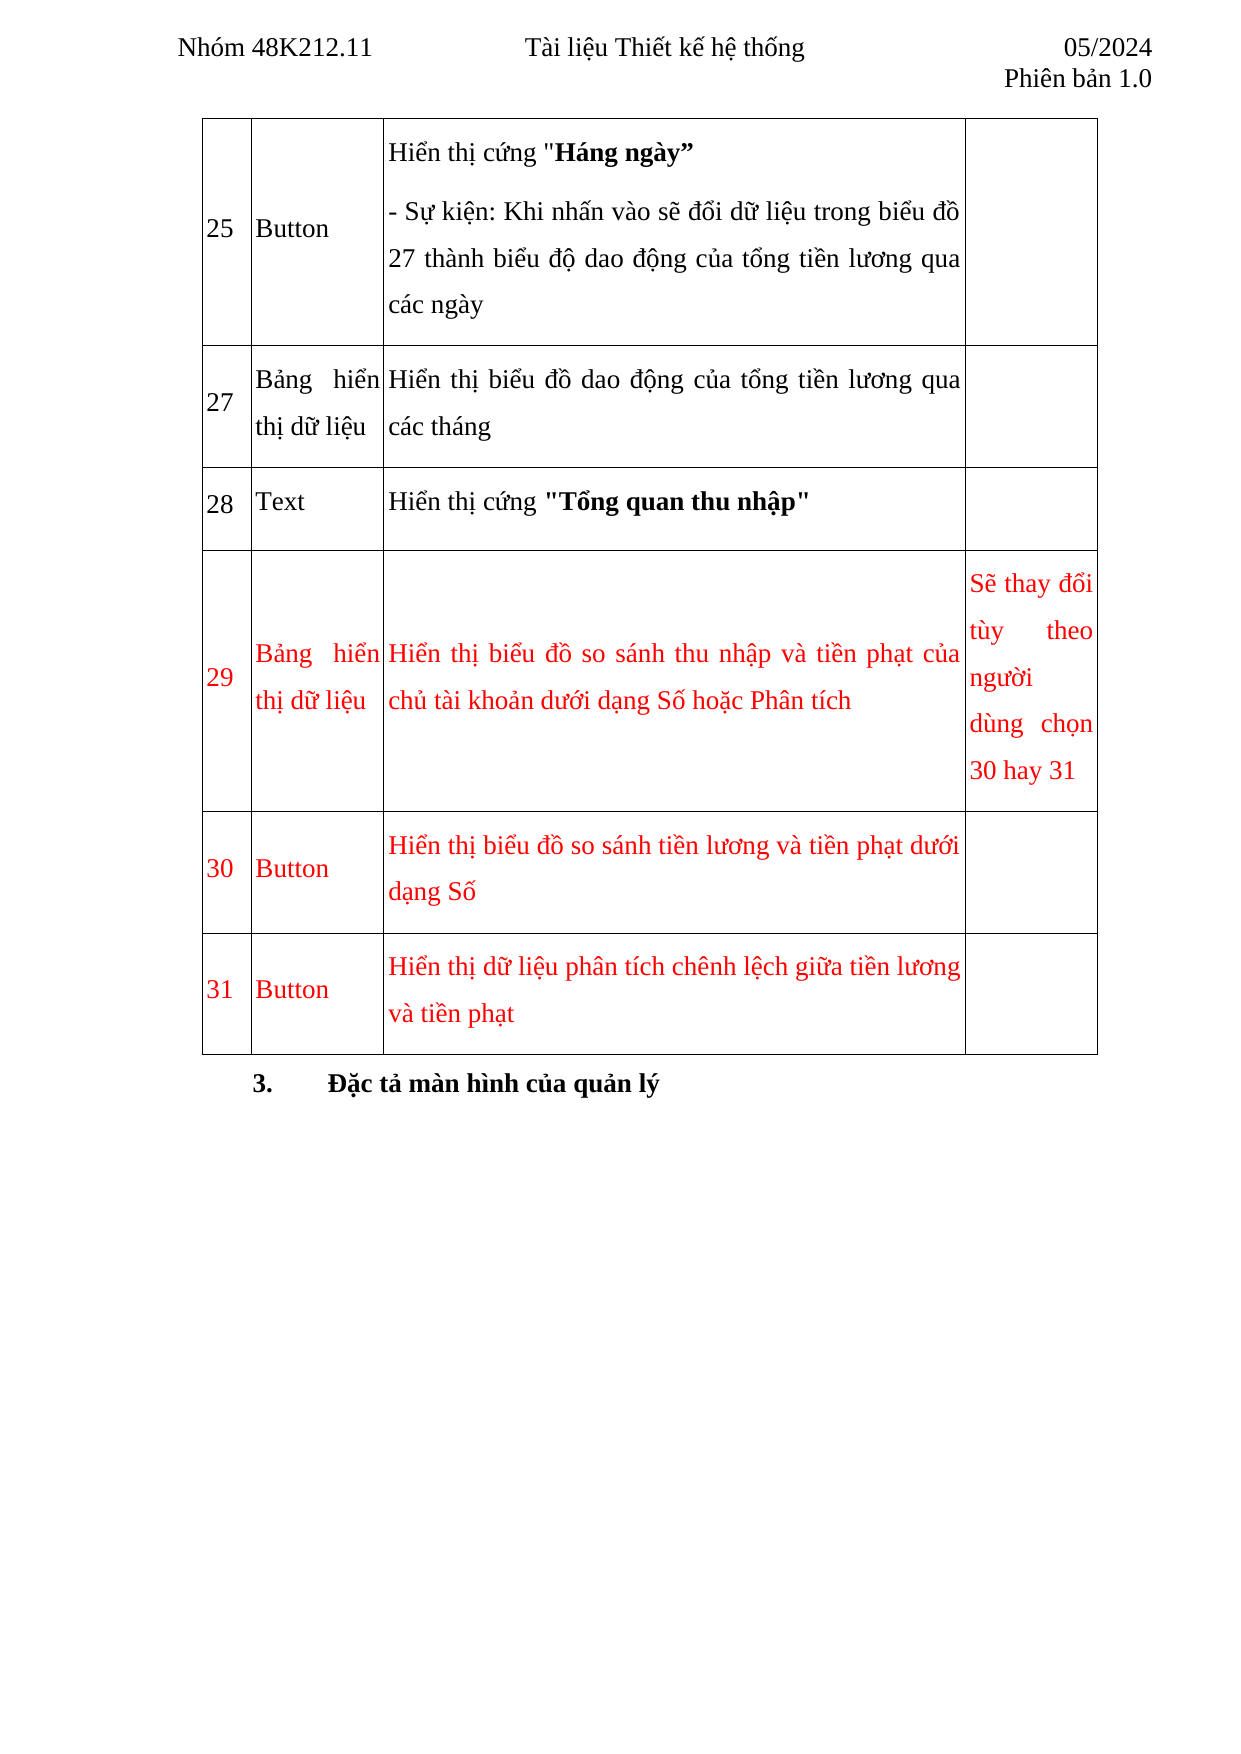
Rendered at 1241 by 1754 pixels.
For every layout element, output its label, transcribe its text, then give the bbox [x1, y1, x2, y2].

table_cell Hiển thị biểu đồ dao động của tổng tiền lương qua các tháng [384, 346, 965, 467]
table_cell Button [252, 812, 383, 933]
table_cell 27 [203, 346, 251, 467]
table_cell Bảng hiển thị dữ liệu [252, 551, 383, 811]
table_cell Hiển thị biểu đồ so sánh tiền lương và tiền phạt dưới dạng Số [384, 812, 965, 933]
table_cell [966, 934, 1097, 1054]
table_cell 29 [203, 551, 251, 811]
table_cell 25 [203, 119, 251, 345]
table_cell Hiển thị cứng "Tổng quan thu nhập" [384, 468, 965, 550]
table_cell Hiển thị cứng "Háng ngày” - Sự kiện: Khi nhấn vào sẽ đổi dữ liệu trong biểu đồ 27 thành biểu độ dao động của tổng tiền lương qua các ngày [384, 119, 965, 345]
subtitle Đặc tả màn hình của quản lý [177, 1068, 1122, 1099]
table_cell [966, 812, 1097, 933]
table_cell [966, 468, 1097, 550]
table_cell Button [252, 119, 383, 345]
table_cell 30 [203, 812, 251, 933]
table_cell Button [252, 934, 383, 1054]
table_cell Bảng hiển thị dữ liệu [252, 346, 383, 467]
table_cell 31 [203, 934, 251, 1054]
table_cell Text [252, 468, 383, 550]
table_cell [966, 119, 1097, 345]
table_cell [966, 346, 1097, 467]
table_cell Sẽ thay đổi tùy theo người dùng chọn 30 hay 31 [966, 551, 1097, 811]
table_cell 28 [203, 468, 251, 550]
table_cell Hiển thị biểu đồ so sánh thu nhập và tiền phạt của chủ tài khoản dưới dạng Số hoặc Phân tích [384, 551, 965, 811]
table_cell Hiển thị dữ liệu phân tích chênh lệch giữa tiền lương và tiền phạt [384, 934, 965, 1054]
